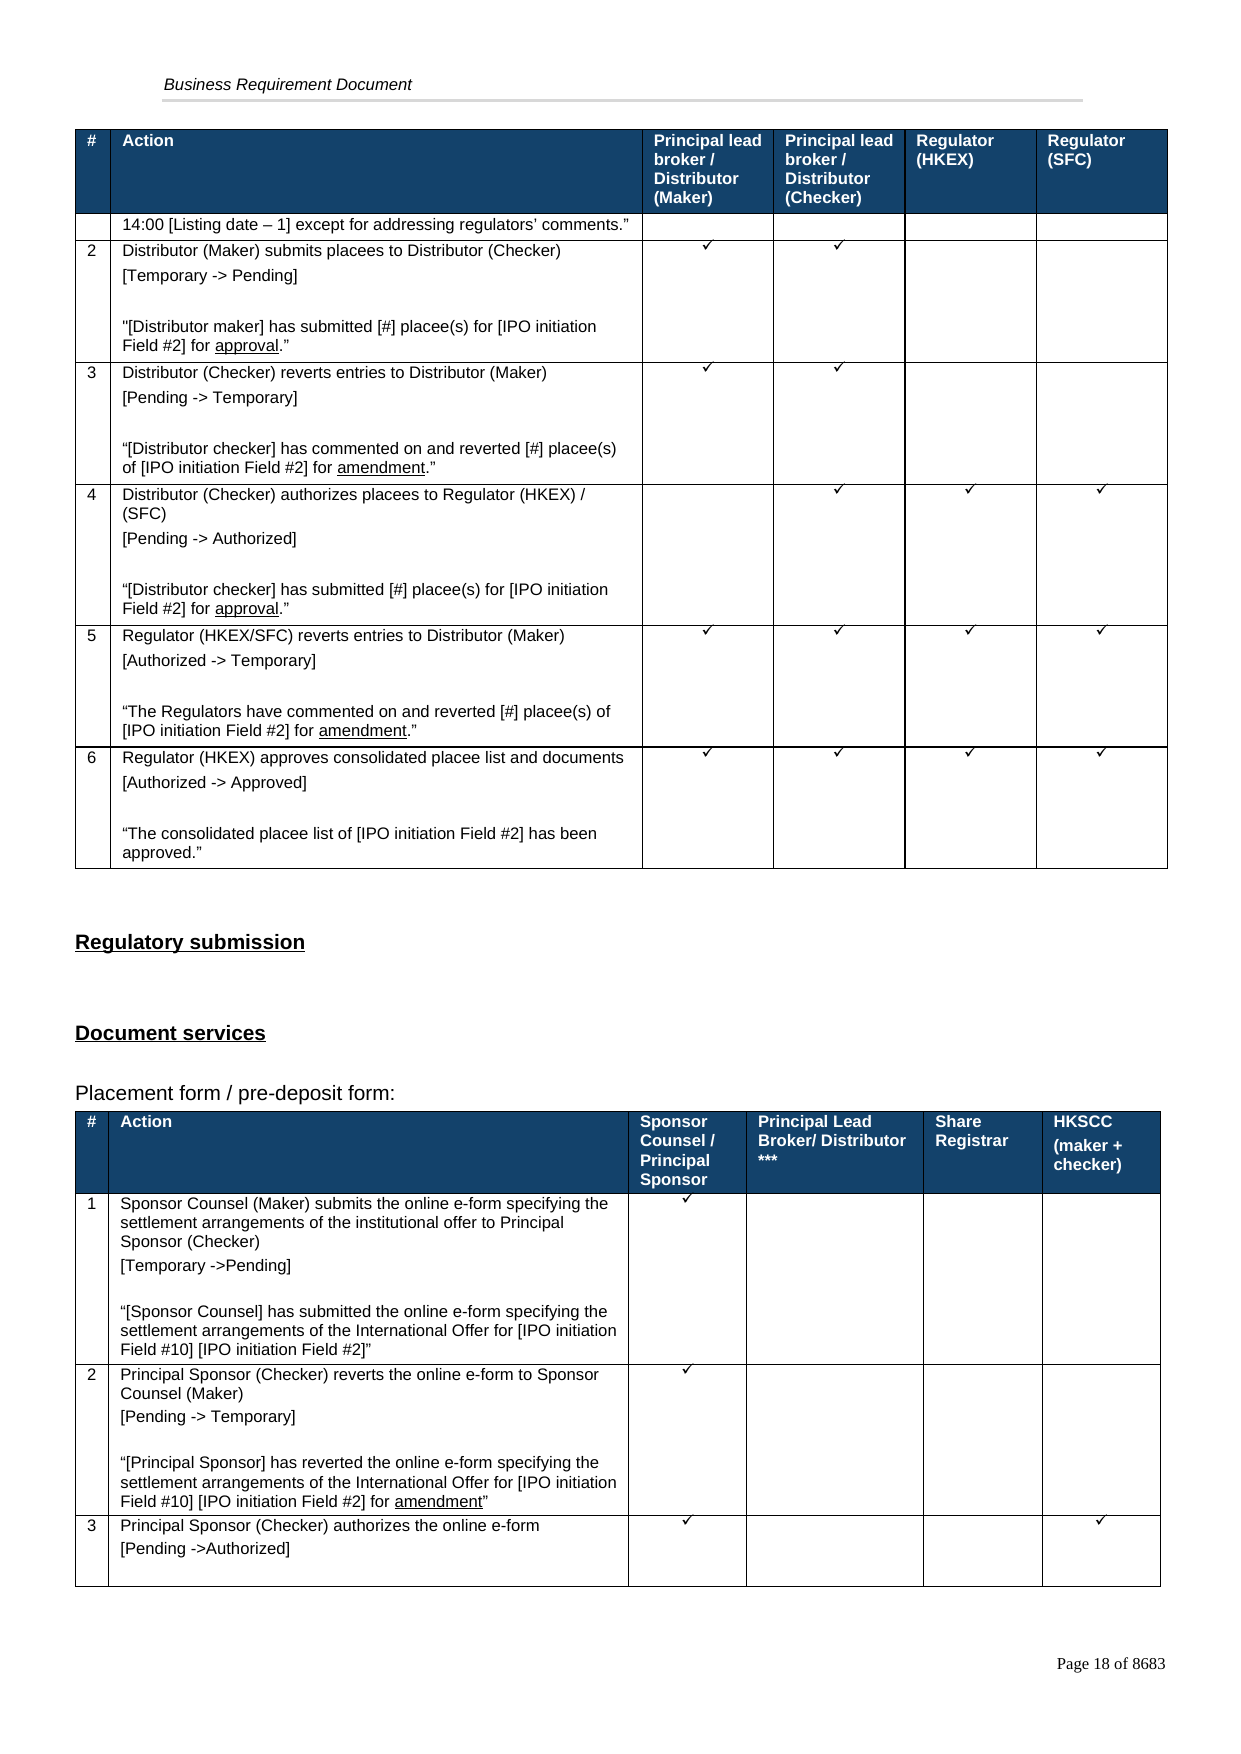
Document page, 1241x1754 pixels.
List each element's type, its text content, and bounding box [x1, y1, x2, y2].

table_cell [774, 214, 904, 240]
text Placement form / pre-deposit form: [75, 1081, 1165, 1105]
table_cell [643, 626, 773, 746]
table_cell [924, 1516, 1042, 1586]
table_cell Sponsor Counsel (Maker) submits the online e-form specifying the settlement arrangements of the institutional offer to Principal Sponsor (Checker) [Temporary ->Pending] “[Sponsor Counsel] has submitted the online e-form specifying the settlement arrangements of the International Offer for [IPO initiation Field #10] [IPO initiation Field #2]” [109, 1194, 628, 1363]
table_cell [643, 485, 773, 624]
table_cell 3 [76, 1516, 108, 1586]
table_header Principal lead broker / Distributor (Checker) [774, 130, 904, 213]
table_cell [906, 626, 1036, 746]
table_cell 6 [76, 748, 110, 868]
table_cell [1037, 485, 1167, 624]
table_cell [906, 485, 1036, 624]
table_cell [747, 1516, 923, 1586]
table_header Action [109, 1112, 628, 1193]
table_cell [774, 485, 904, 624]
table_cell 5 [76, 626, 110, 746]
table_header Regulator (SFC) [1037, 130, 1167, 213]
text Document services [75, 1020, 1165, 1044]
table_cell 1 [76, 214, 110, 240]
table_cell [1043, 1194, 1160, 1363]
table_header Principal Lead Broker/ Distributor *** [747, 1112, 923, 1193]
table_cell [1037, 241, 1167, 362]
table_cell [924, 1365, 1042, 1515]
table_cell [1037, 626, 1167, 746]
table_header Sponsor Counsel / Principal Sponsor [629, 1112, 746, 1193]
table_cell Distributor (Maker) submits placees to Distributor (Checker) [Temporary -> Pending] "[Distributor maker] has submitted [#] placee(s) for [IPO initiation Field #2] for approval.” [111, 241, 642, 362]
table_cell Regulator (HKEX) approves consolidated placee list and documents [Authorized -> Approved] “The consolidated placee list of [IPO initiation Field #2] has been approved.” [111, 748, 642, 868]
table_cell 1 [76, 1194, 108, 1363]
table_cell Distributor (Checker) authorizes placees to Regulator (HKEX) / (SFC) [Pending -> Authorized] “[Distributor checker] has submitted [#] placee(s) for [IPO initiation Field #2] for approval.” [111, 485, 642, 624]
table_cell [924, 1194, 1042, 1363]
table_cell [774, 241, 904, 362]
table_cell Principal Sponsor (Checker) reverts the online e-form to Sponsor Counsel (Maker) [Pending -> Temporary] “[Principal Sponsor] has reverted the online e-form specifying the settlement arrangements of the International Offer for [IPO initiation Field #10] [IPO initiation Field #2] for amendment” [109, 1365, 628, 1515]
table_header # [76, 1112, 108, 1193]
table_cell [747, 1365, 923, 1515]
table_cell [747, 1194, 923, 1363]
table_cell [774, 626, 904, 746]
table_cell [643, 748, 773, 868]
table_header Share Registrar [924, 1112, 1042, 1193]
table_header Regulator (HKEX) [906, 130, 1036, 213]
table_cell [906, 241, 1036, 362]
table_cell 4 [76, 485, 110, 624]
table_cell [111, 214, 642, 240]
table_cell [906, 363, 1036, 483]
table_cell [1037, 214, 1167, 240]
table_cell 2 [76, 241, 110, 362]
table_cell [1037, 748, 1167, 868]
table_cell [629, 1365, 746, 1515]
table_header Principal lead broker / Distributor (Maker) [643, 130, 773, 213]
table_cell [1037, 363, 1167, 483]
table_cell [629, 1194, 746, 1363]
table_cell [774, 748, 904, 868]
table_header Action [111, 130, 642, 213]
table_cell 2 [76, 1365, 108, 1515]
table_cell [643, 363, 773, 483]
table_cell Distributor (Checker) reverts entries to Distributor (Maker) [Pending -> Temporary] “[Distributor checker] has commented on and reverted [#] placee(s) of [IPO initiation Field #2] for amendment.” [111, 363, 642, 483]
table_cell [774, 363, 904, 483]
table_cell [1043, 1365, 1160, 1515]
text Regulatory submission [75, 930, 1165, 954]
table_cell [109, 1516, 628, 1586]
table_cell [906, 214, 1036, 240]
table_cell [629, 1516, 746, 1586]
table_cell 3 [76, 363, 110, 483]
table_cell [1043, 1516, 1160, 1586]
table_cell [643, 241, 773, 362]
table_cell Regulator (HKEX/SFC) reverts entries to Distributor (Maker) [Authorized -> Temporary] “The Regulators have commented on and reverted [#] placee(s) of [IPO initiation Field #2] for amendment.” [111, 626, 642, 746]
table_header # [76, 130, 110, 213]
table_cell [643, 214, 773, 240]
table_header HKSCC (maker + checker) [1043, 1112, 1160, 1193]
table_cell [906, 748, 1036, 868]
